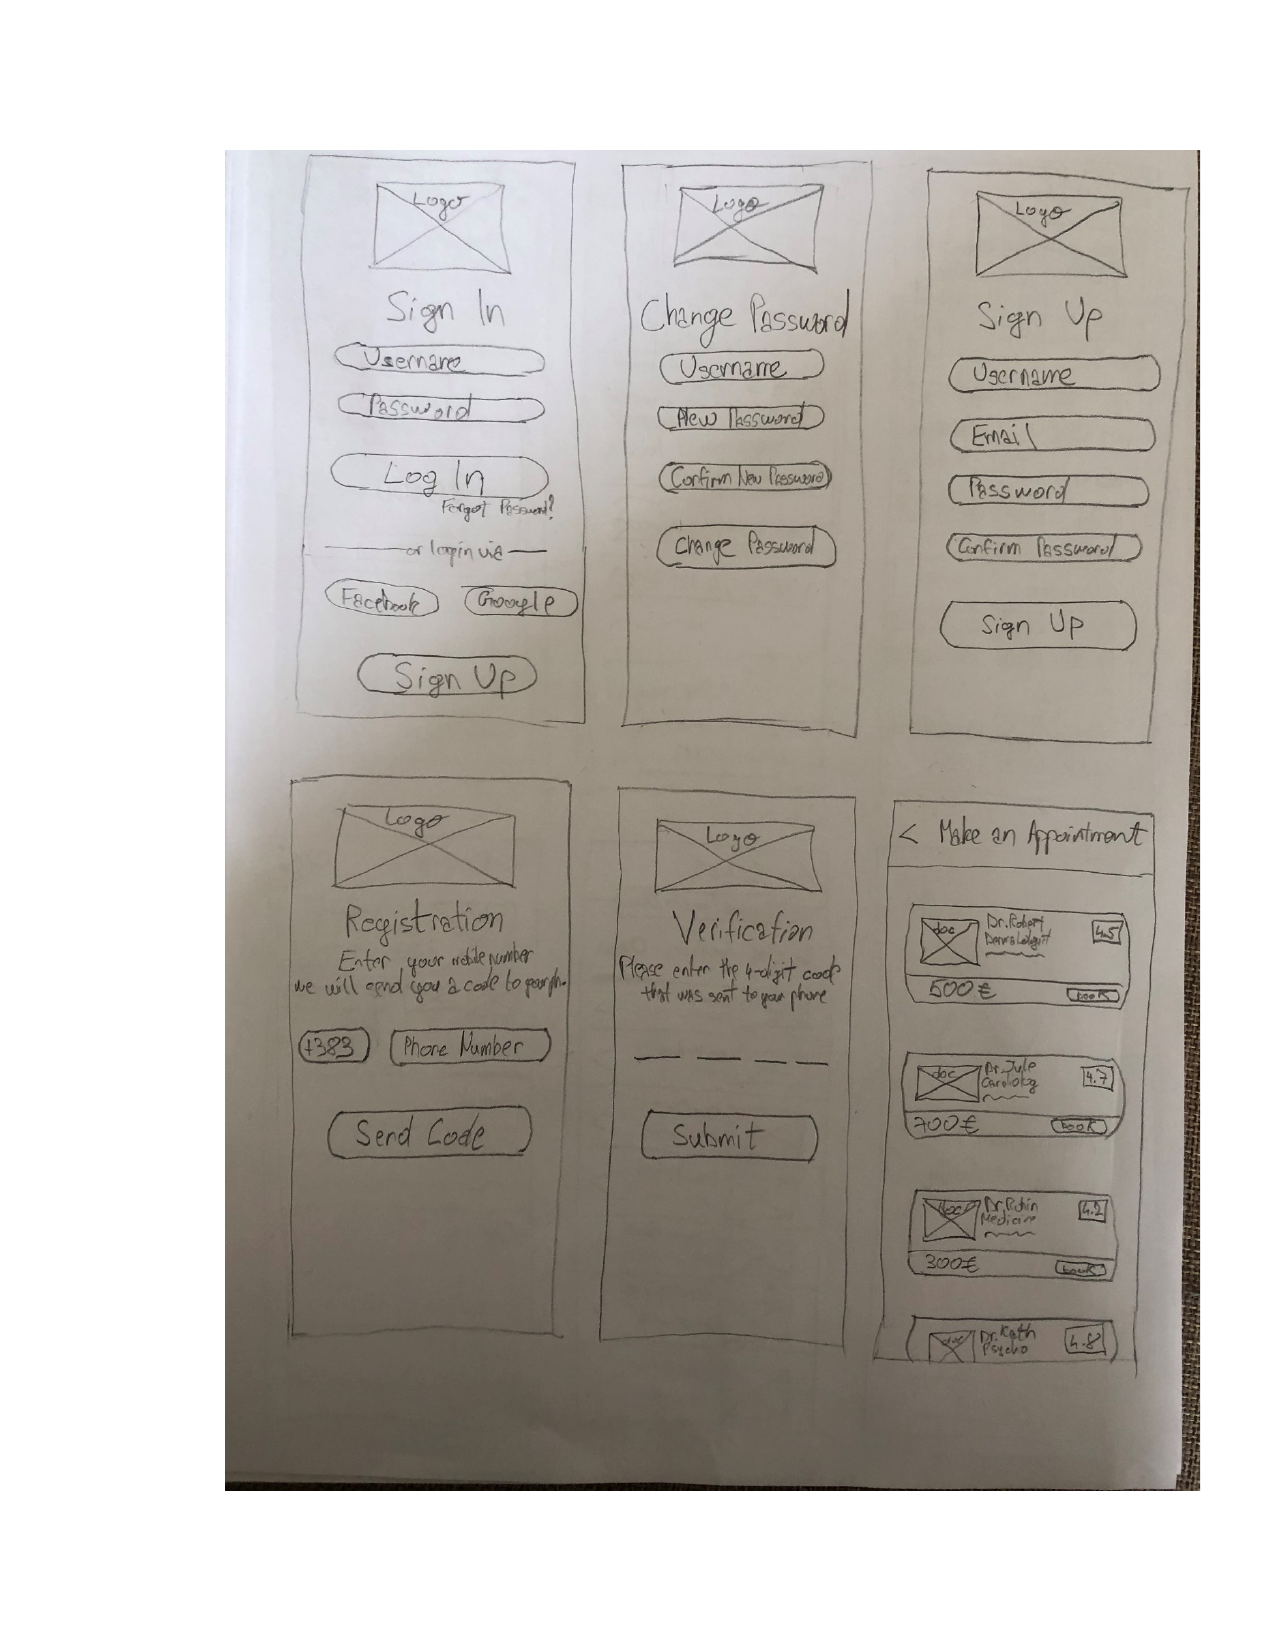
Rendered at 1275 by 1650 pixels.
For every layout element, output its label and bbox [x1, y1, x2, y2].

picture [225, 150, 1200, 1491]
